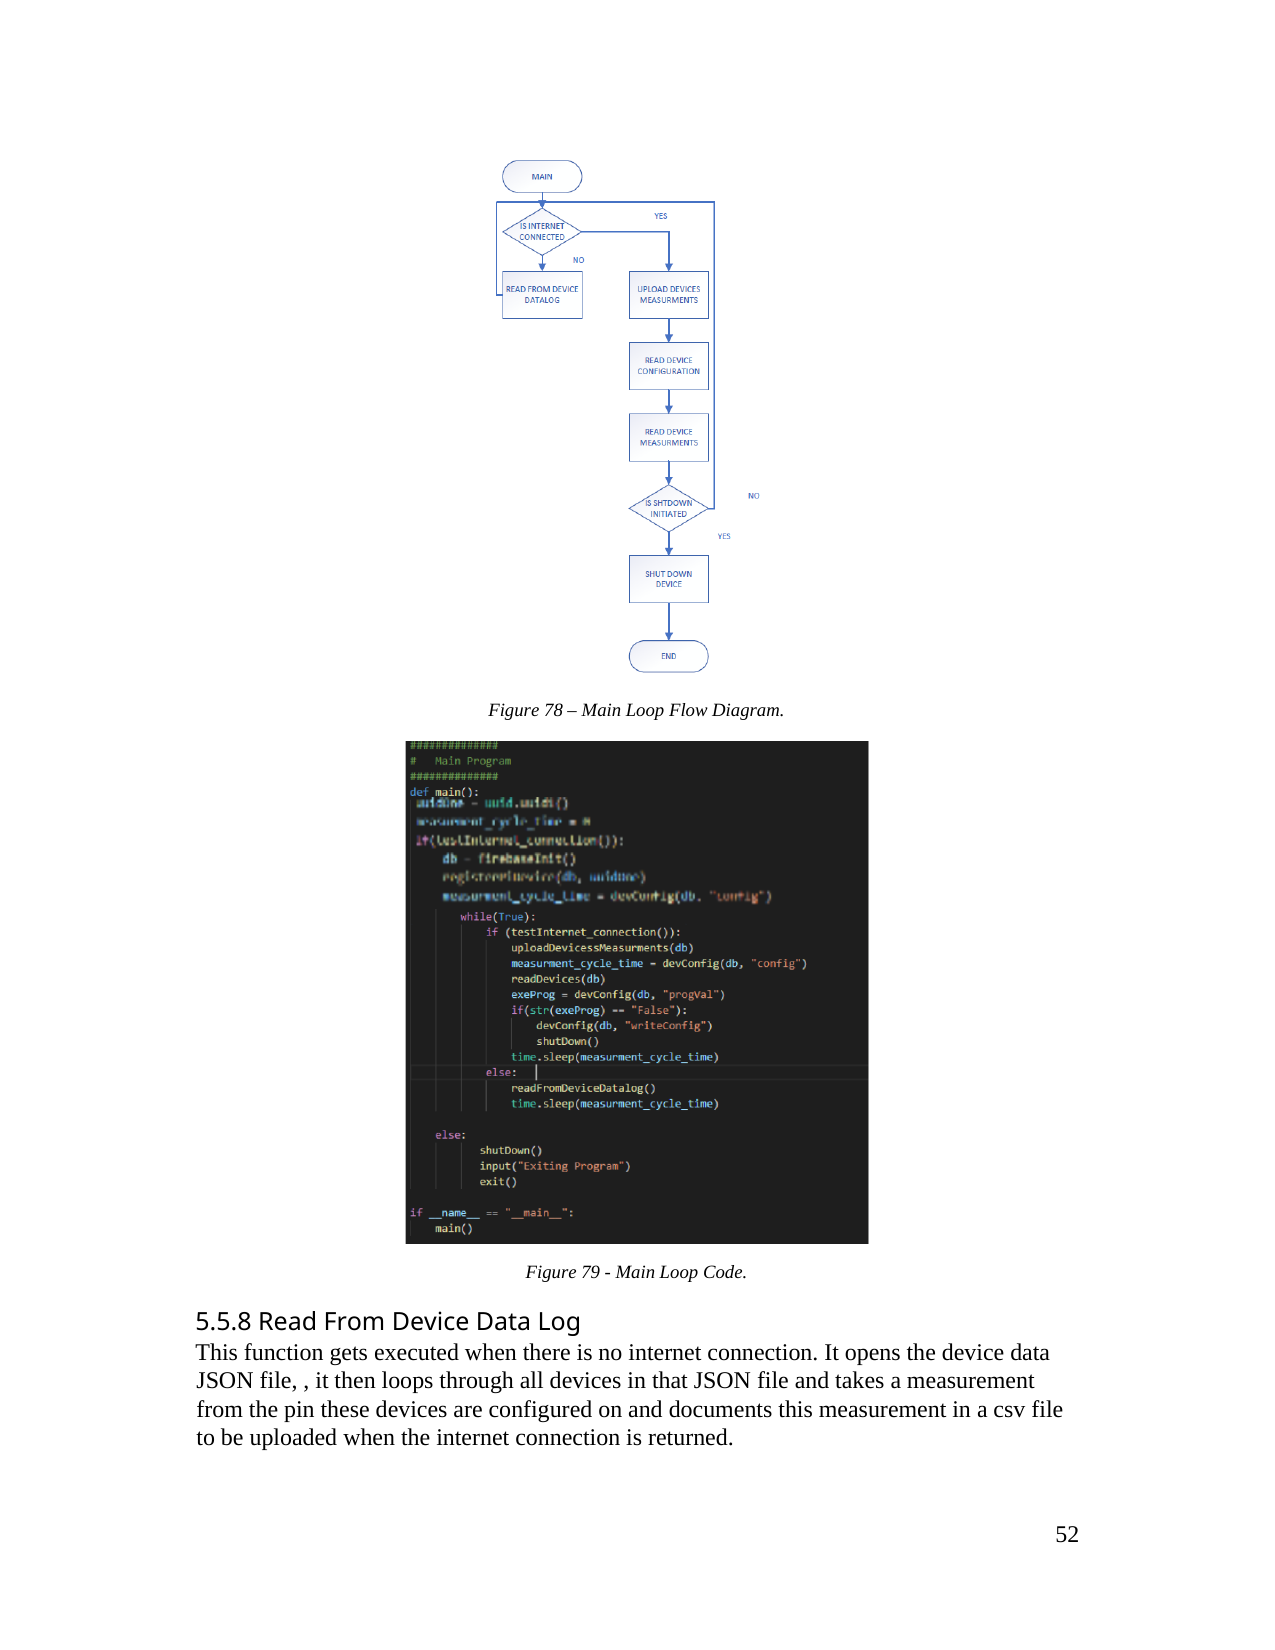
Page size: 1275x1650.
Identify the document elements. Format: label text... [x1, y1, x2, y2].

subtitle 5.5.8 Read From Device Data Log [195, 1303, 1079, 1337]
text Figure 79 - Main Loop Code. [195, 1261, 1079, 1282]
text This function gets executed when there is no internet connection. It opens the device data JSON file, , it then loops through all devices in that JSON file and takes a measurement from the pin these devices are configured on and documents this measurement in a csv file to be uploaded when the internet connection is returned. [195, 1338, 1079, 1451]
text Figure 78 – Main Loop Flow Diagram. [195, 699, 1079, 721]
picture [470, 145, 804, 682]
picture [405, 741, 869, 1244]
